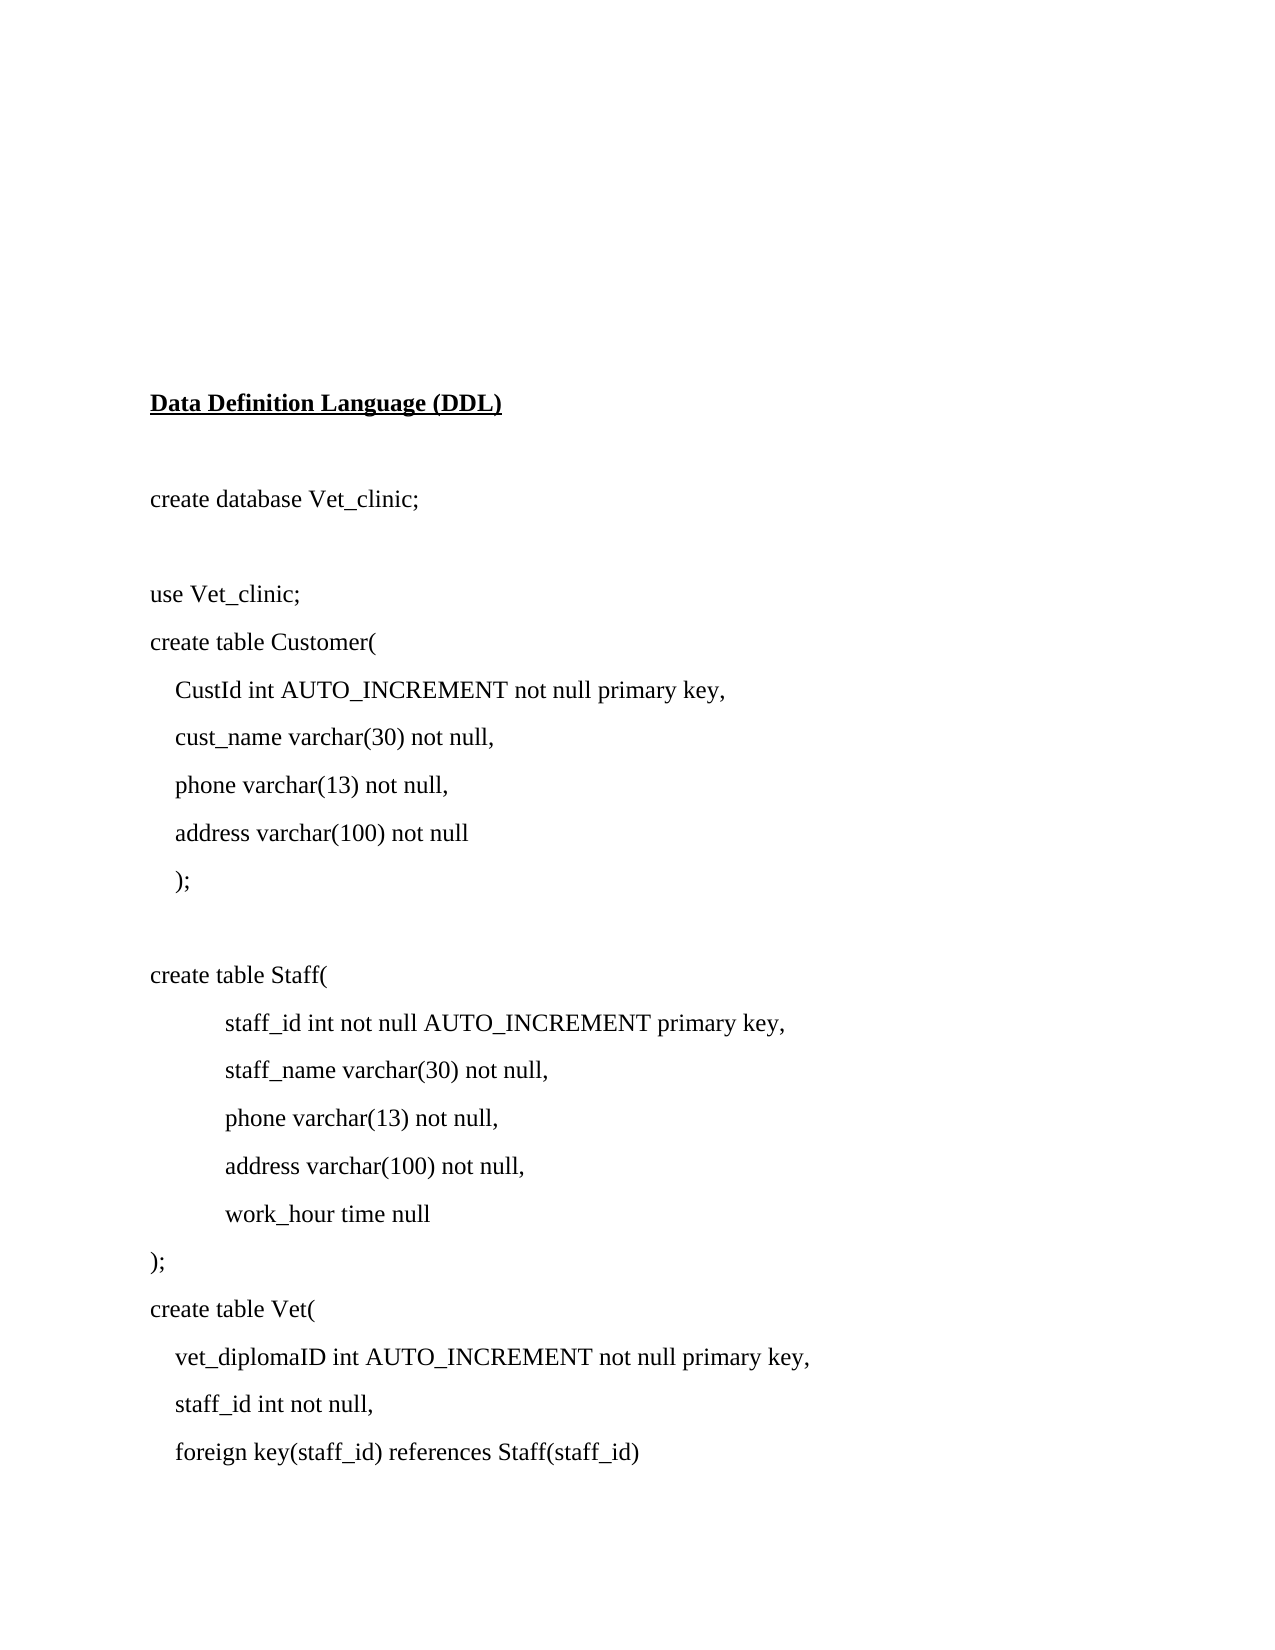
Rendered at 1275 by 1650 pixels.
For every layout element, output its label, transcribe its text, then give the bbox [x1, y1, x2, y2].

text CustId int AUTO_INCREMENT not null primary key, [150, 675, 1098, 703]
text work_hour time null [150, 1199, 1098, 1227]
text ); [150, 866, 1098, 894]
text phone varchar(13) not null, [150, 770, 1098, 799]
text cust_name varchar(30) not null, [150, 722, 1098, 751]
text create table Staff( [150, 960, 1098, 989]
text vet_diplomaID int AUTO_INCREMENT not null primary key, [150, 1342, 1098, 1371]
text create table Customer( [150, 627, 1098, 656]
text staff_id int not null AUTO_INCREMENT primary key, [150, 1008, 1098, 1037]
text create table Vet( [150, 1294, 1098, 1323]
text Data Definition Language (DDL) [150, 388, 1098, 417]
text address varchar(100) not null [150, 818, 1098, 847]
text staff_id int not null, [150, 1389, 1098, 1418]
text ); [150, 1246, 1098, 1275]
text phone varchar(13) not null, [150, 1103, 1098, 1132]
text use Vet_clinic; [150, 579, 1098, 608]
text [150, 1437, 1098, 1466]
text address varchar(100) not null, [150, 1151, 1098, 1180]
text staff_name varchar(30) not null, [150, 1056, 1098, 1084]
text create database Vet_clinic; [150, 484, 1098, 513]
